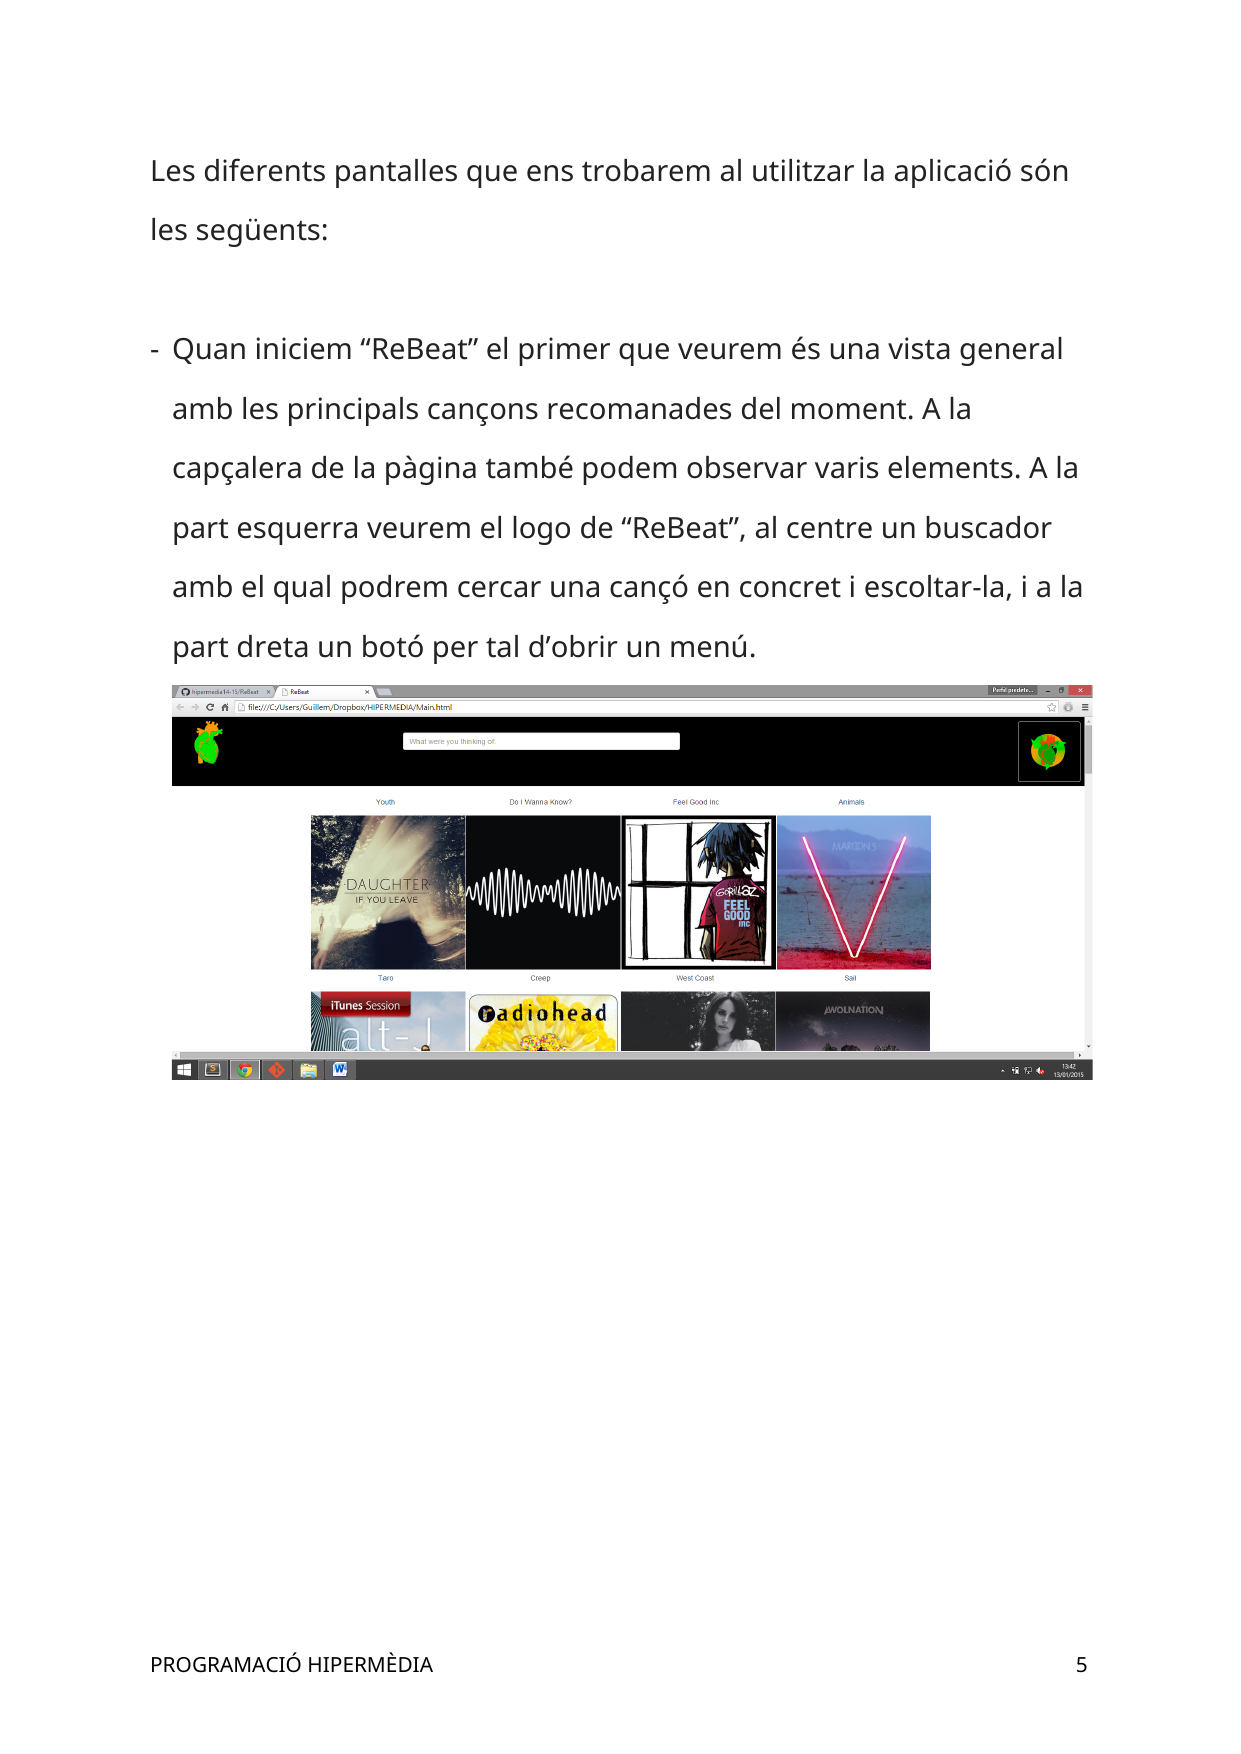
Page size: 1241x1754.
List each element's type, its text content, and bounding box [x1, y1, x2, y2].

picture [171, 685, 1093, 1080]
text Les diferents pantalles que ens trobarem al utilitzar la aplicació són les següents: [150, 150, 1090, 249]
